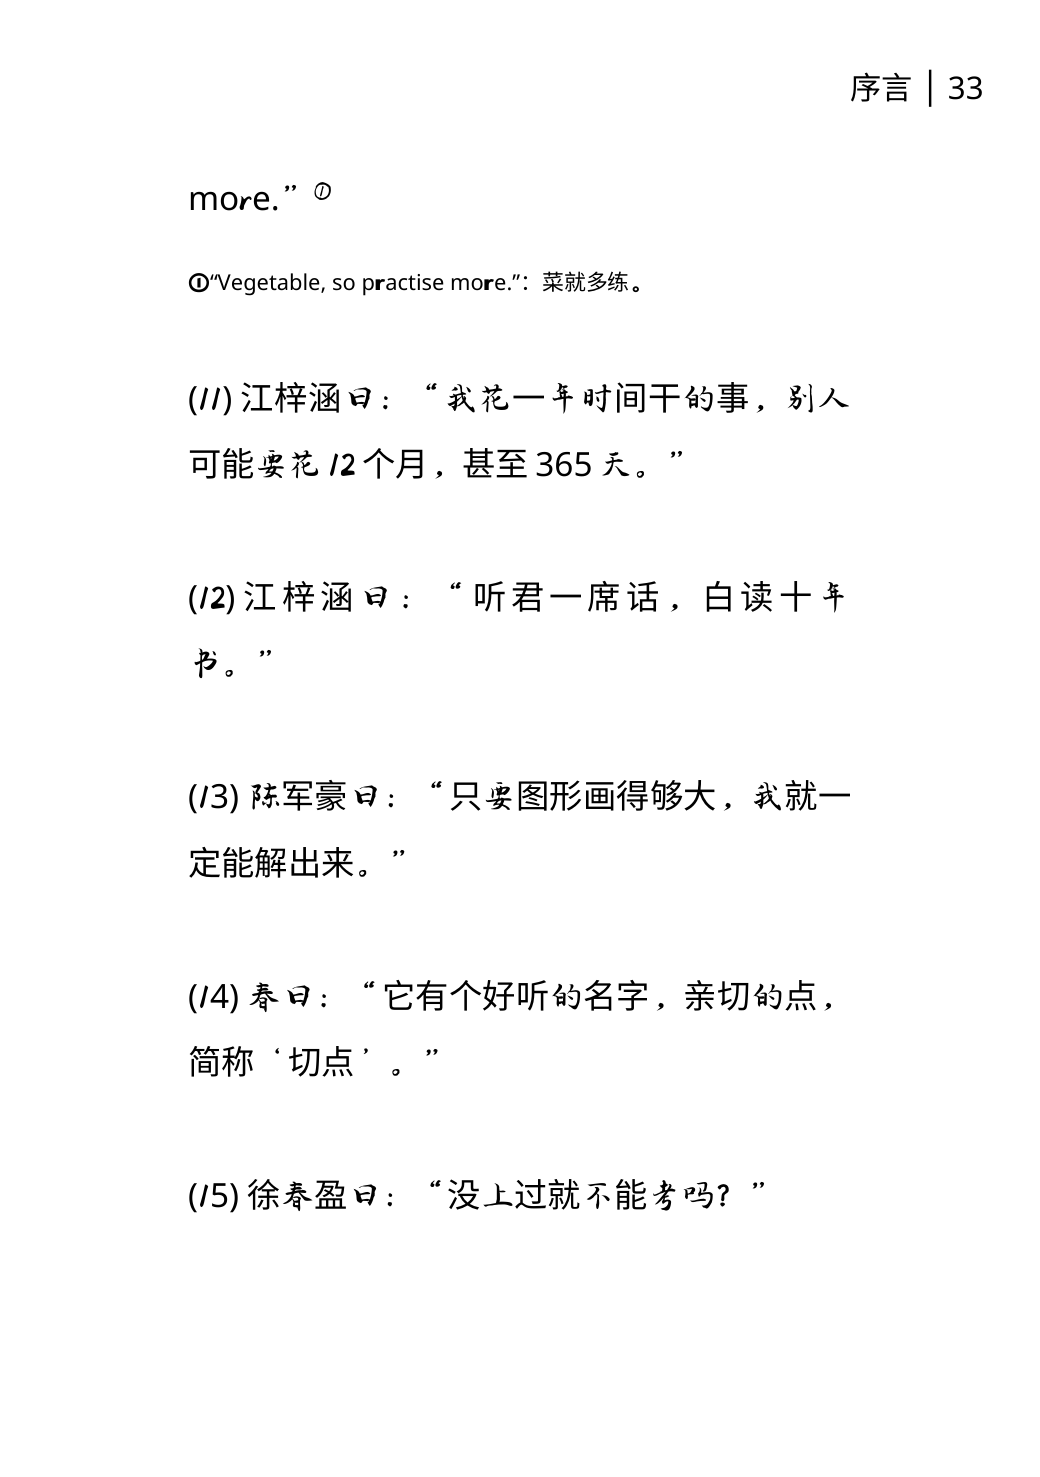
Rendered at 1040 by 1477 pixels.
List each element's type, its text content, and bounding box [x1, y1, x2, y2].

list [188, 166, 852, 233]
list 江梓涵曰：“听君一席话，白读十年书。” [188, 565, 852, 698]
list 徐春盈曰：“没上过就不能考吗？” [188, 1163, 852, 1230]
list 江梓涵曰：“我花一年时间干的事，别人可能要花12个月，甚至365天。” [188, 366, 852, 499]
list 陈军豪曰：“只要图形画得够大，我就一定能解出来。” [188, 764, 852, 897]
list 春曰：“它有个好听的名字，亲切的点，简称‘切点’。” [188, 964, 852, 1097]
text ①“Vegetable, so practise more.”：菜就多练。 [188, 266, 852, 299]
